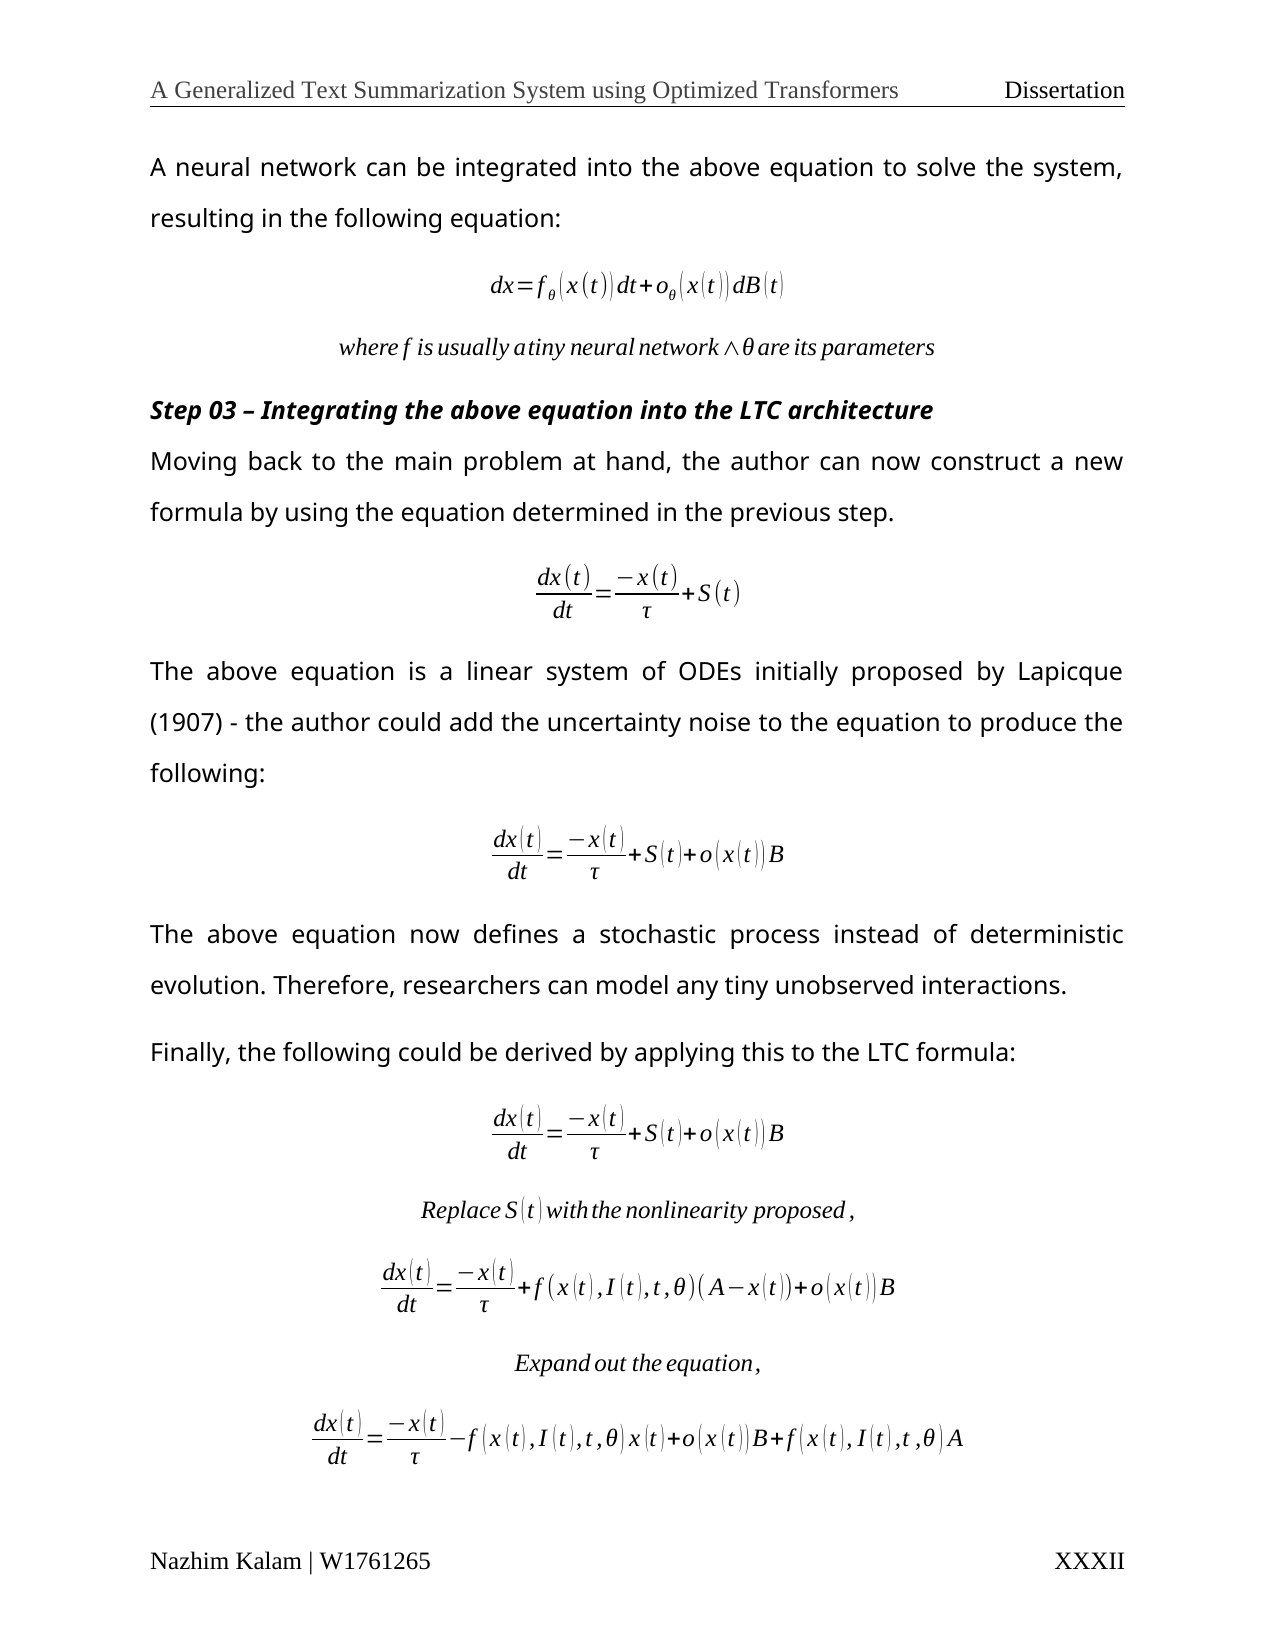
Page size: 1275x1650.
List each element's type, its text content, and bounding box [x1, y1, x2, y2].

text A neural network can be integrated into the above equation to solve the system, resulting in the following equation: [150, 150, 1125, 235]
text The above equation now defines a stochastic process instead of deterministic evolution. Therefore, researchers can model any tiny unobserved interactions. [150, 916, 1125, 1001]
text Moving back to the main problem at hand, the author can now construct a new formula by using the equation determined in the previous step. [150, 443, 1125, 528]
text Finally, the following could be derived by applying this to the LTC formula: [150, 1035, 1125, 1069]
text Step 03 – Integrating the above equation into the LTC architecture [150, 392, 1125, 427]
text The above equation is a linear system of ODEs initially proposed by Lapicque (1907) - the author could add the uncertainty noise to the equation to produce the following: [150, 654, 1125, 790]
